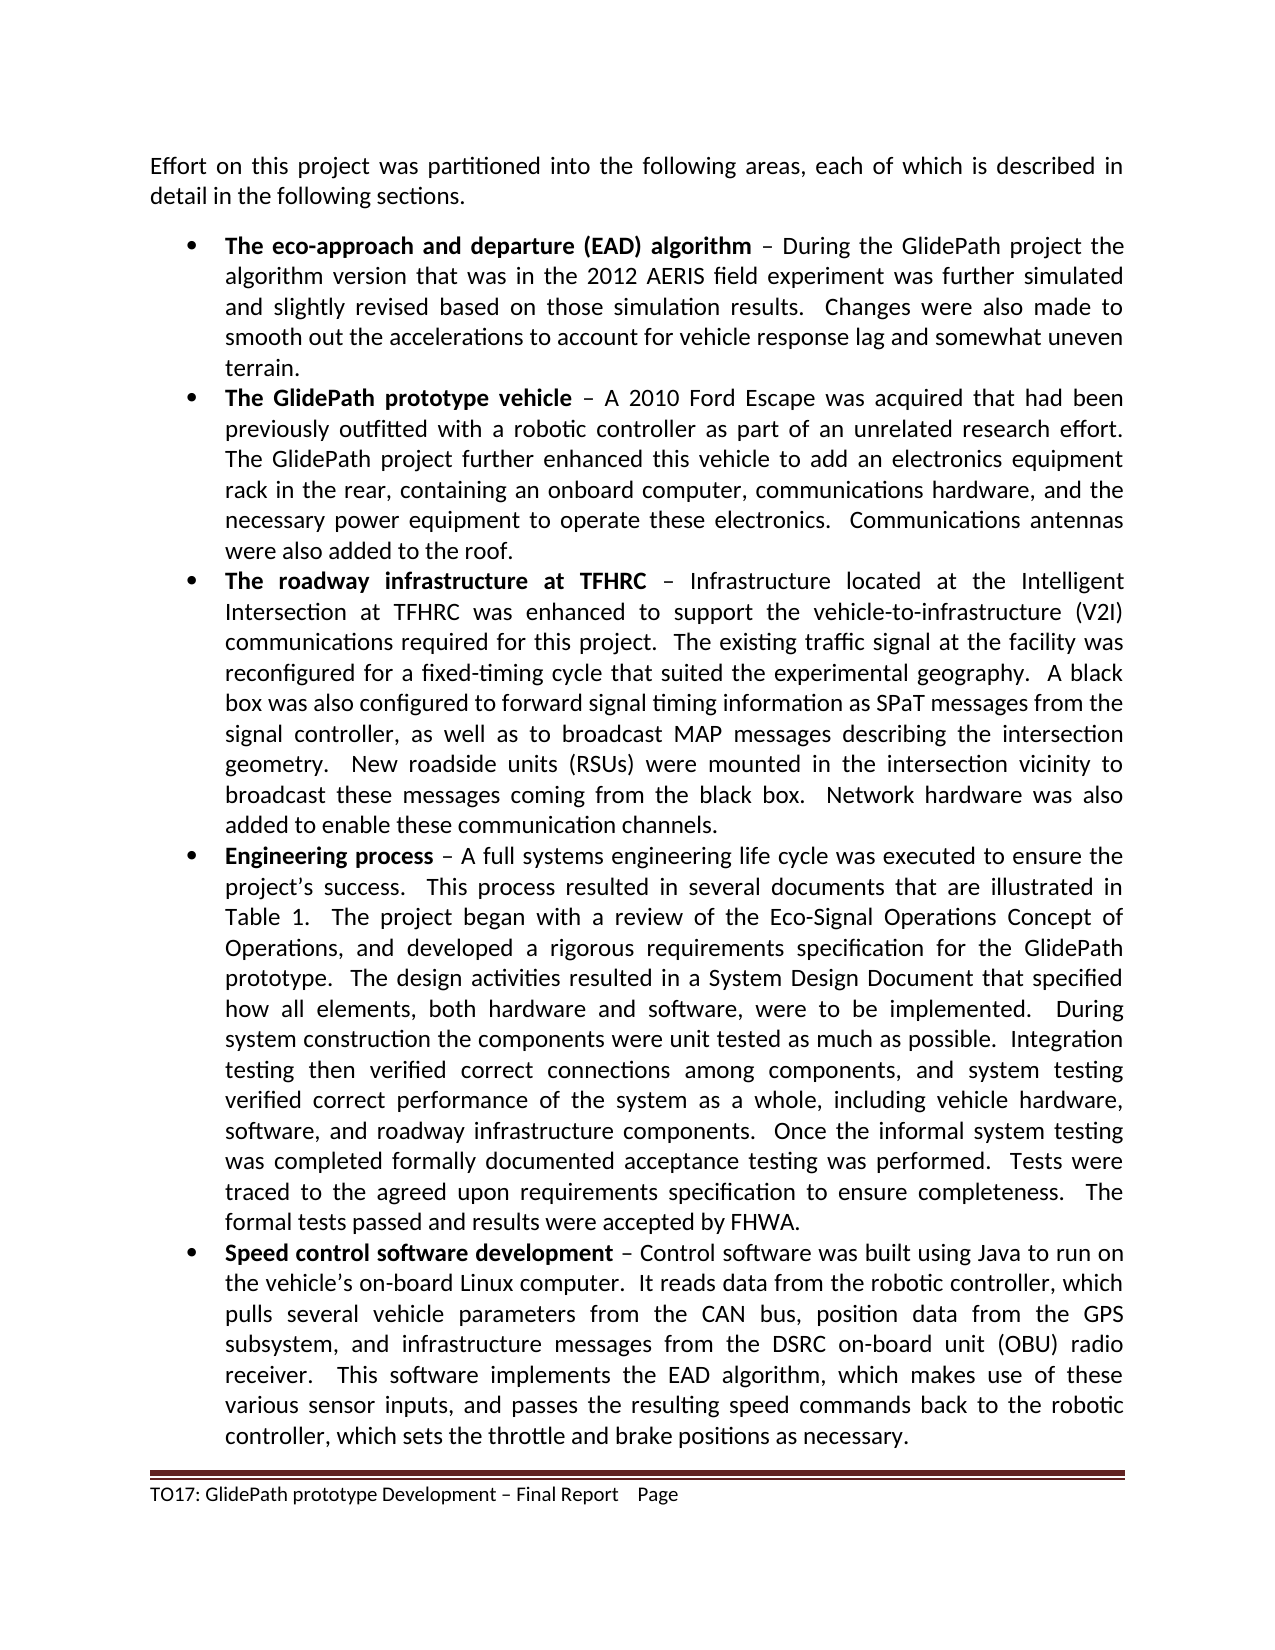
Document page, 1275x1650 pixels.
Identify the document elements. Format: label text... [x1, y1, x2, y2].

list The roadway infrastructure at TFHRC – Infrastructure located at the Intelligent Intersection at TFHRC was enhanced to support the vehicle-to-infrastructure (V2I) communications required for this project. The existing traffic signal at the facility was reconfigured for a fixed-timing cycle that suited the experimental geography. A black box was also configured to forward signal timing information as SPaT messages from the signal controller, as well as to broadcast MAP messages describing the intersection geometry. New roadside units (RSUs) were mounted in the intersection vicinity to broadcast these messages coming from the black box. Network hardware was also added to enable these communication channels. [187, 566, 1125, 840]
list Engineering process – A full systems engineering life cycle was executed to ensure the project’s success. This process resulted in several documents that are illustrated in Table 1. The project began with a review of the Eco-Signal Operations Concept of Operations, and developed a rigorous requirements specification for the GlidePath prototype. The design activities resulted in a System Design Document that specified how all elements, both hardware and software, were to be implemented. During system construction the components were unit tested as much as possible. Integration testing then verified correct connections among components, and system testing verified correct performance of the system as a whole, including vehicle hardware, software, and roadway infrastructure components. Once the informal system testing was completed formally documented acceptance testing was performed. Tests were traced to the agreed upon requirements specification to ensure completeness. The formal tests passed and results were accepted by FHWA. [187, 840, 1125, 1237]
list The GlidePath prototype vehicle – A 2010 Ford Escape was acquired that had been previously outfitted with a robotic controller as part of an unrelated research effort. The GlidePath project further enhanced this vehicle to add an electronics equipment rack in the rear, containing an onboard computer, communications hardware, and the necessary power equipment to operate these electronics. Communications antennas were also added to the roof. [187, 382, 1125, 566]
list The eco-approach and departure (EAD) algorithm – During the GlidePath project the algorithm version that was in the 2012 AERIS field experiment was further simulated and slightly revised based on those simulation results. Changes were also made to smooth out the accelerations to account for vehicle response lag and somewhat uneven terrain. [187, 230, 1125, 382]
text Effort on this project was partitioned into the following areas, each of which is described in detail in the following sections. [150, 150, 1125, 211]
list Speed control software development – Control software was built using Java to run on the vehicle’s on-board Linux computer. It reads data from the robotic controller, which pulls several vehicle parameters from the CAN bus, position data from the GPS subsystem, and infrastructure messages from the DSRC on-board unit (OBU) radio receiver. This software implements the EAD algorithm, which makes use of these various sensor inputs, and passes the resulting speed commands back to the robotic controller, which sets the throttle and brake positions as necessary. [187, 1237, 1125, 1451]
